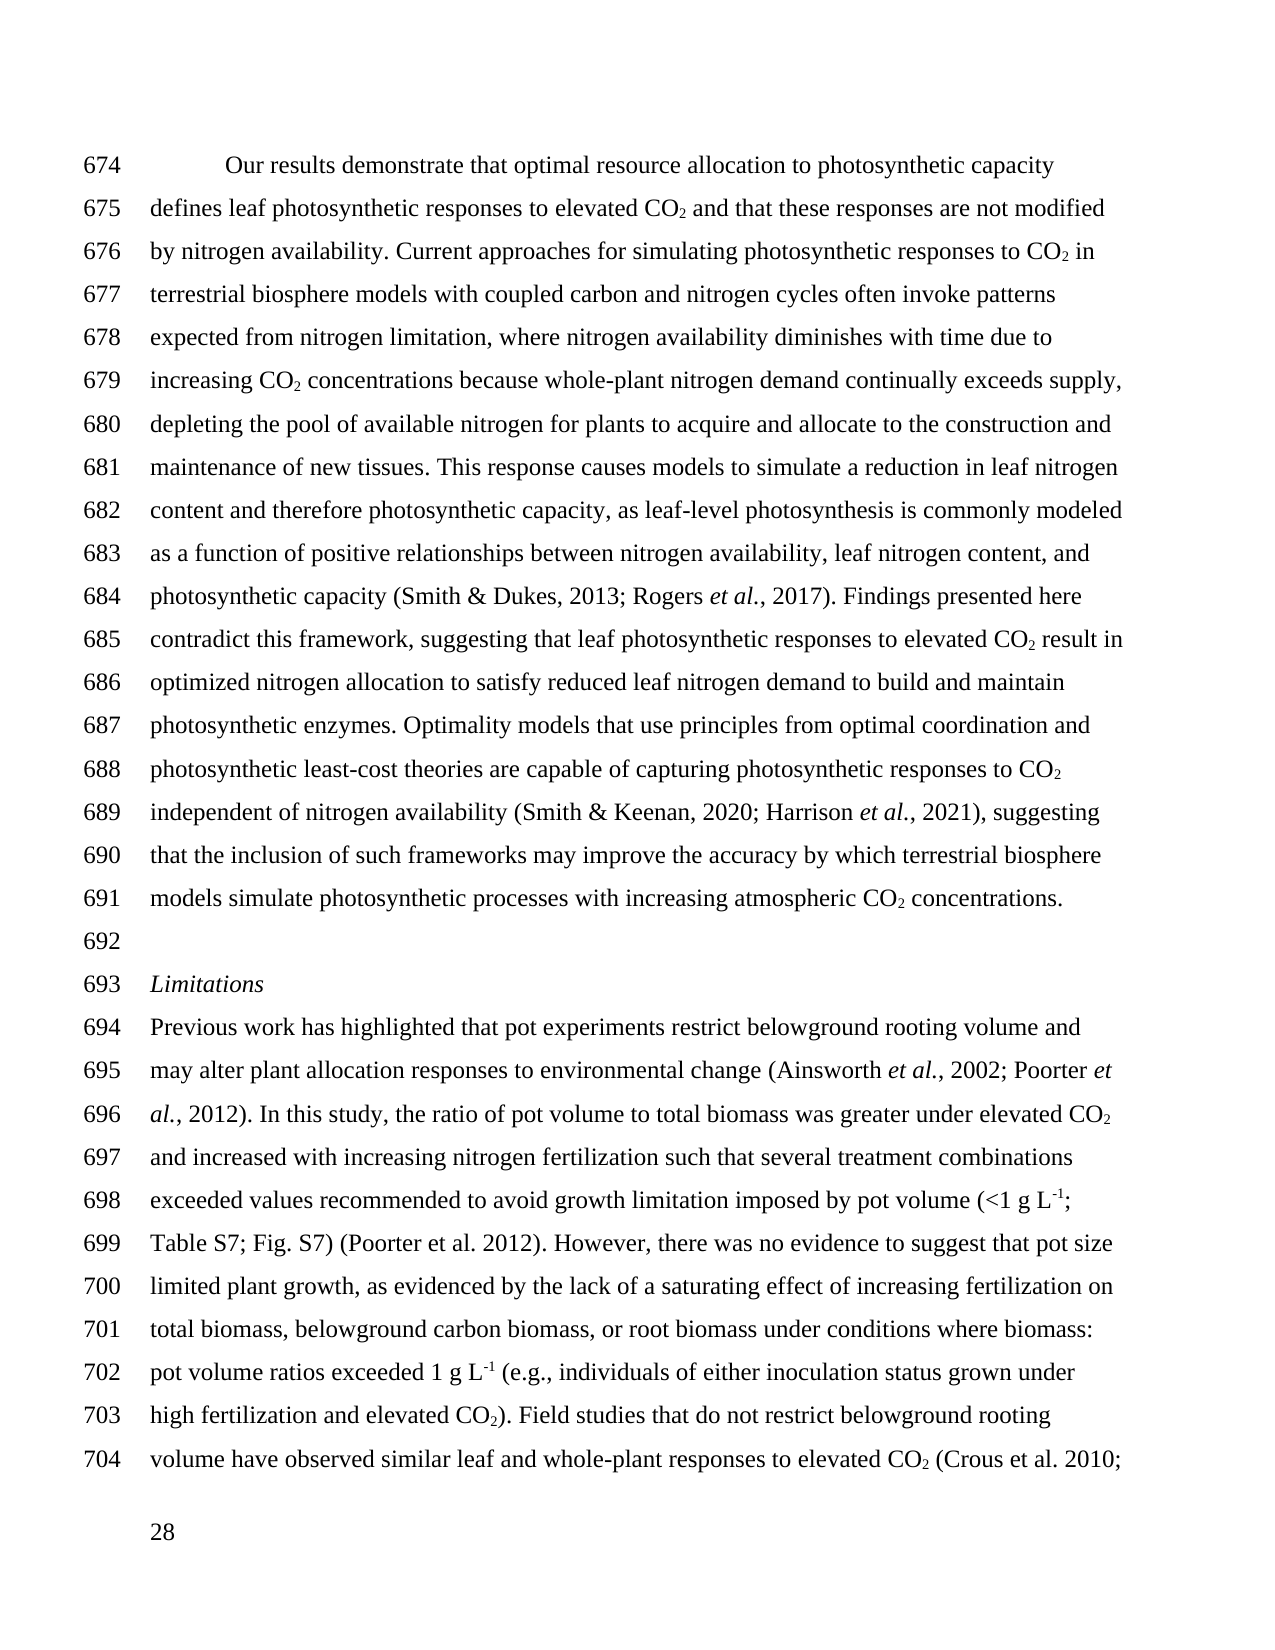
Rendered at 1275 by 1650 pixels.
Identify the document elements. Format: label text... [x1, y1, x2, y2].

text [150, 1012, 1125, 1472]
text Our results demonstrate that optimal resource allocation to photosynthetic capacity defines leaf photosynthetic responses to elevated CO2 and that these responses are not modified by nitrogen availability. Current approaches for simulating photosynthetic responses to CO2 in terrestrial biosphere models with coupled carbon and nitrogen cycles often invoke patterns expected from nitrogen limitation, where nitrogen availability diminishes with time due to increasing CO2 concentrations because whole-plant nitrogen demand continually exceeds supply, depleting the pool of available nitrogen for plants to acquire and allocate to the construction and maintenance of new tissues. This response causes models to simulate a reduction in leaf nitrogen content and therefore photosynthetic capacity, as leaf-level photosynthesis is commonly modeled as a function of positive relationships between nitrogen availability, leaf nitrogen content, and photosynthetic capacity . Findings presented here contradict this framework, suggesting that leaf photosynthetic responses to elevated CO2 result in optimized nitrogen allocation to satisfy reduced leaf nitrogen demand to build and maintain photosynthetic enzymes. Optimality models that use principles from optimal coordination and photosynthetic least-cost theories are capable of capturing photosynthetic responses to CO2 independent of nitrogen availability , suggesting that the inclusion of such frameworks may improve the accuracy by which terrestrial biosphere models simulate photosynthetic processes with increasing atmospheric CO2 concentrations. [150, 150, 1125, 912]
text Limitations [150, 969, 1125, 998]
